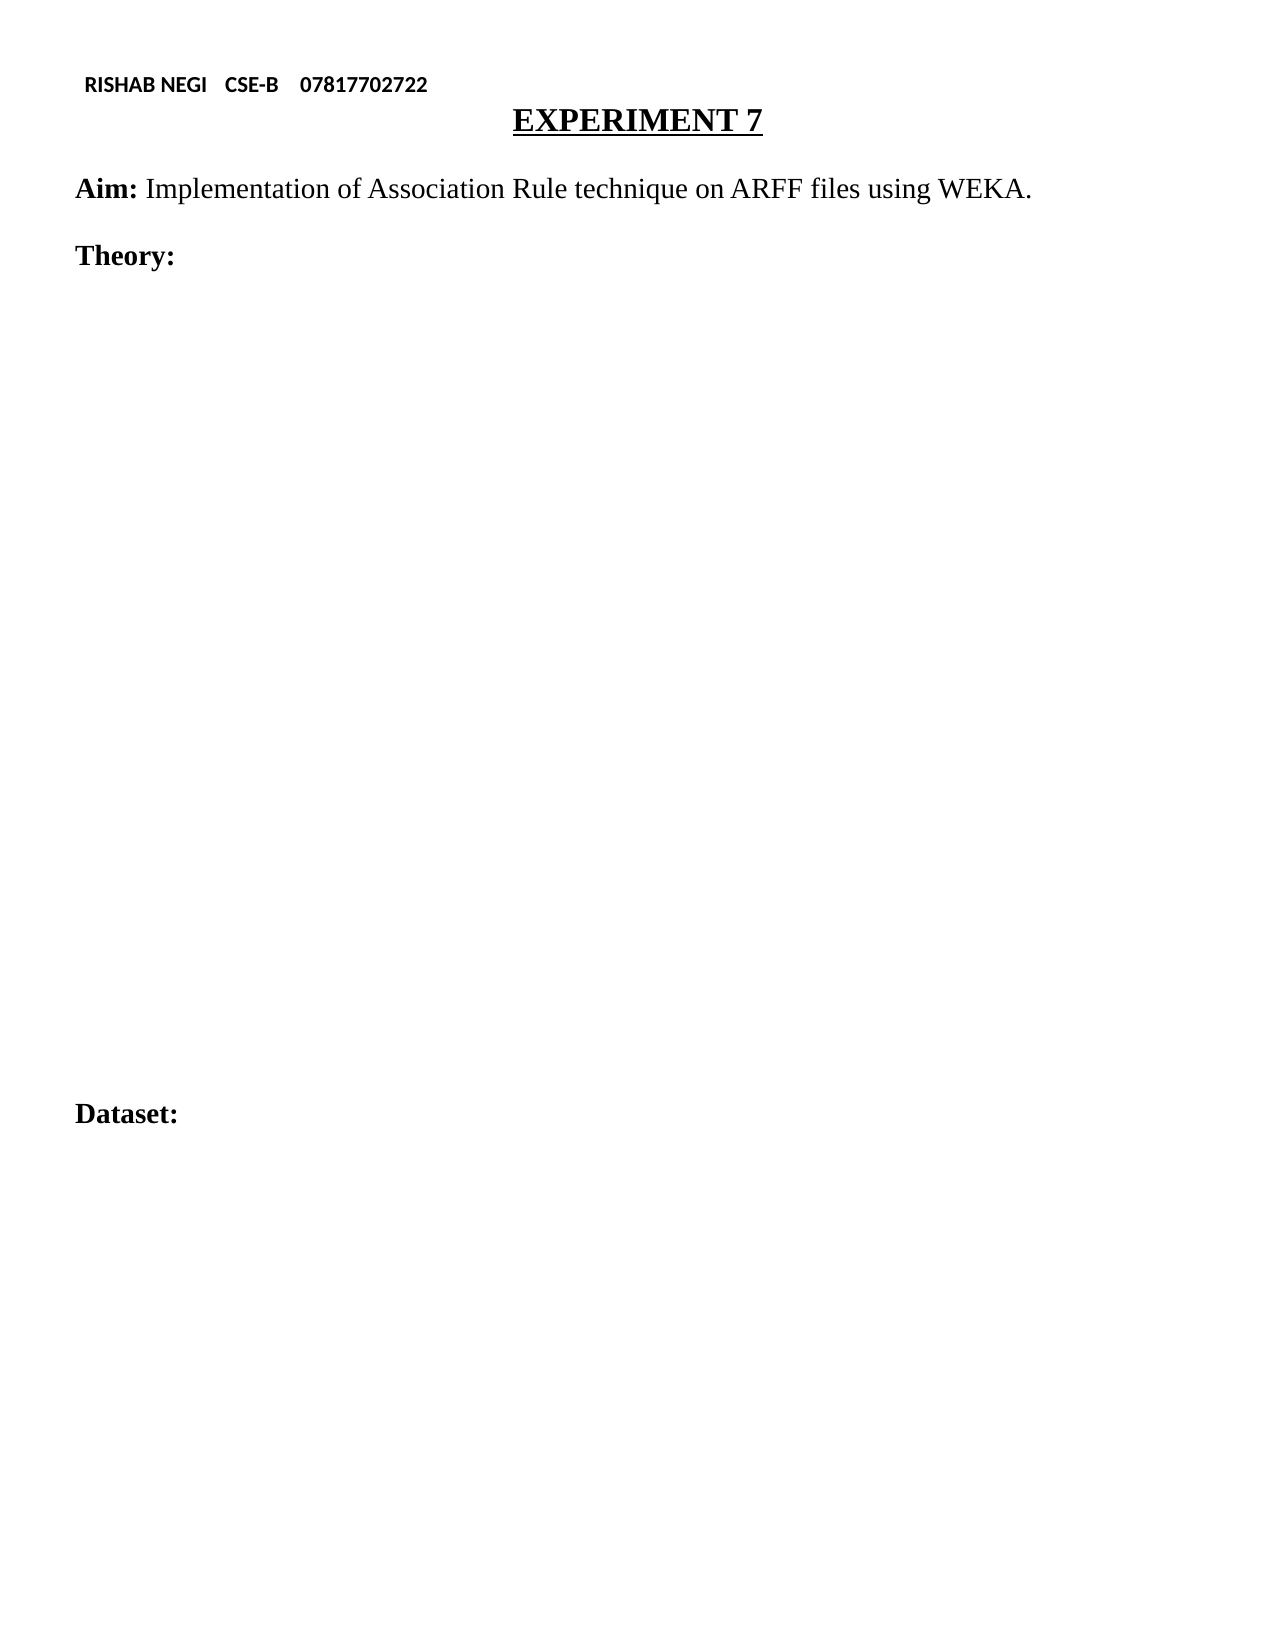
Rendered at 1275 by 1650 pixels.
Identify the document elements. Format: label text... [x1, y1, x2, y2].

text Aim: Implementation of Association Rule technique on ARFF files using WEKA. [75, 172, 1200, 205]
text Theory: [75, 238, 1200, 271]
text EXPERIMENT 7 [75, 100, 1200, 139]
text Dataset: [75, 1096, 1200, 1130]
